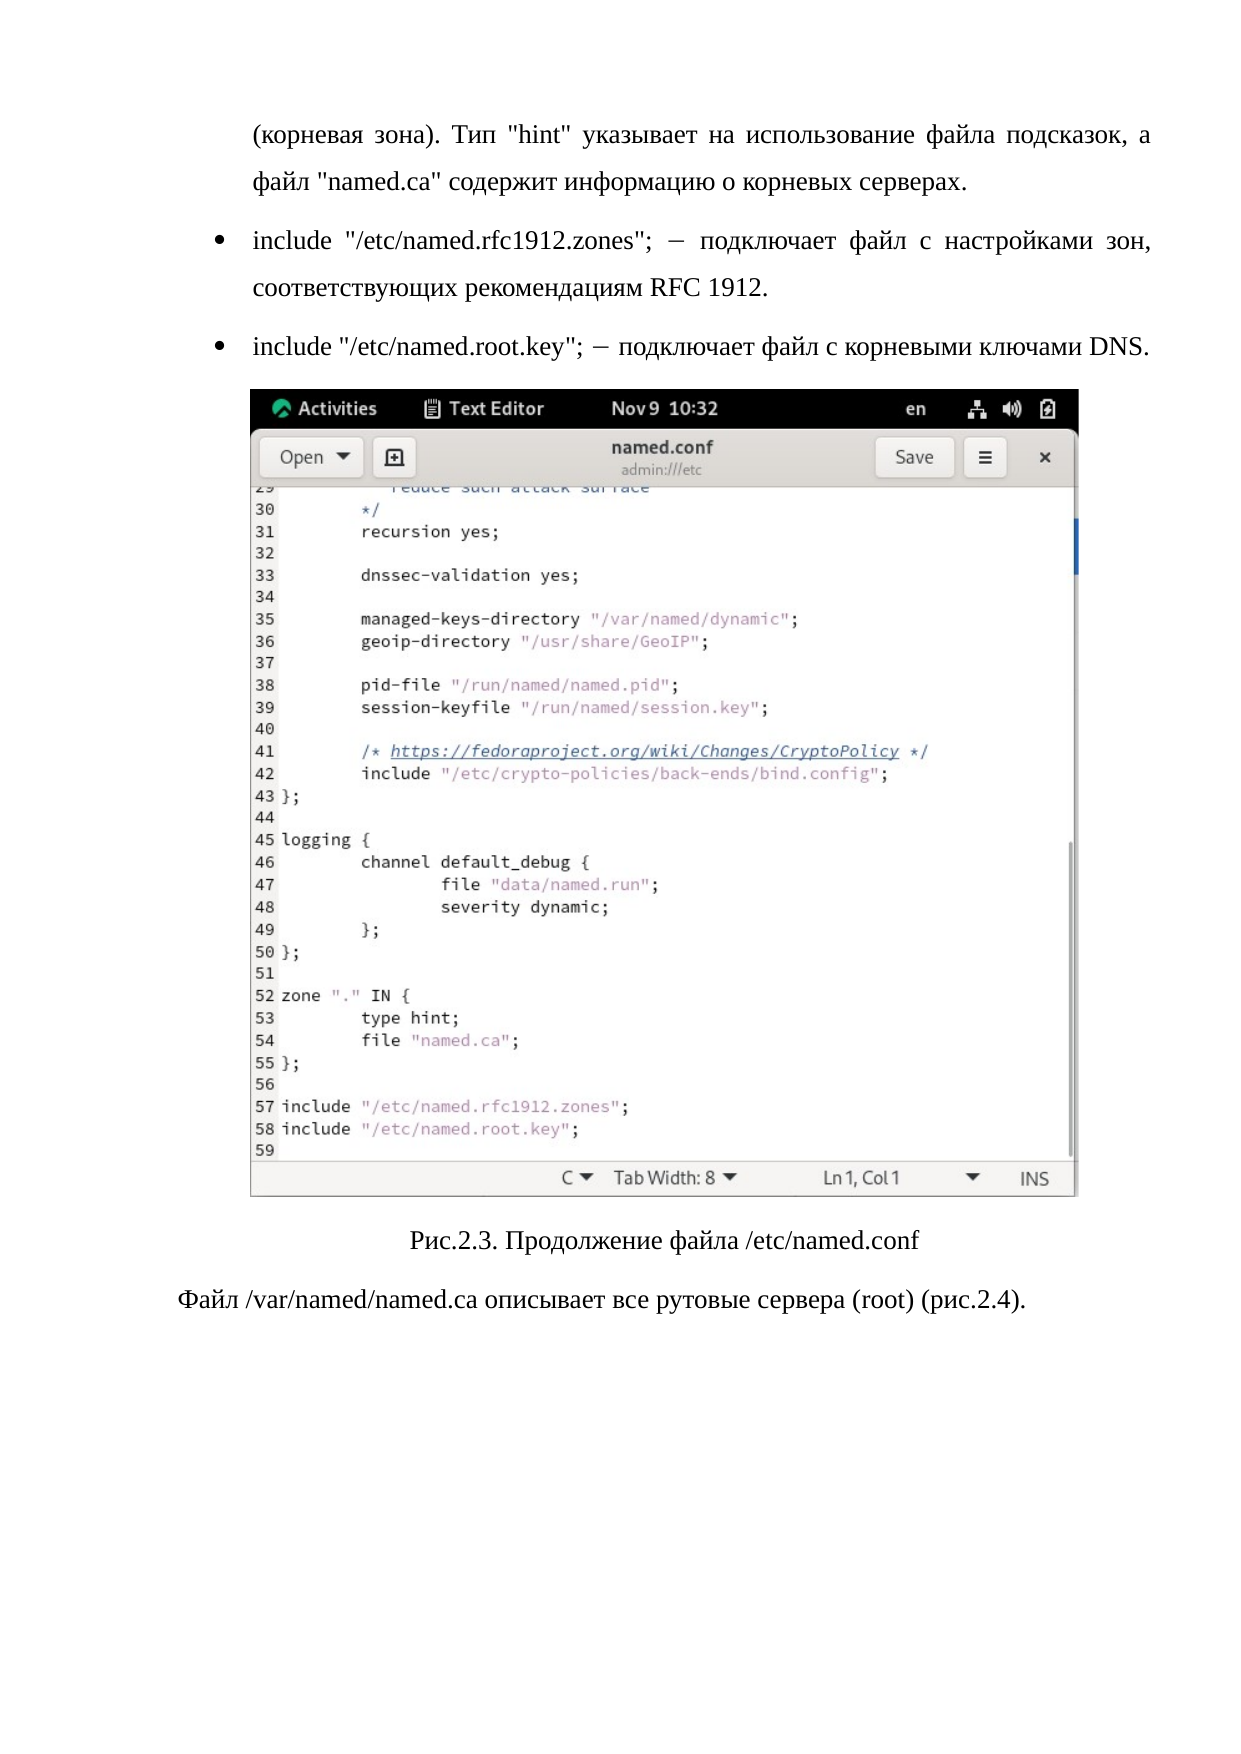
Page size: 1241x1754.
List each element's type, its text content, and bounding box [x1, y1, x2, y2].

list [215, 118, 1152, 196]
list include "/etc/named.root.key"; подключает файл с корневыми ключами DNS. [215, 330, 1152, 361]
text Файл /var/named/named.ca описывает все рутовые сервера (root) (рис.2.4). [177, 1283, 1152, 1314]
picture [250, 389, 1079, 1197]
text Рис.2.3. Продолжение файла /etc/named.conf [177, 1224, 1152, 1255]
list include "/etc/named.rfc1912.zones"; подключает файл с настройками зон, соответствующих рекомендациям RFC 1912. [215, 224, 1152, 302]
